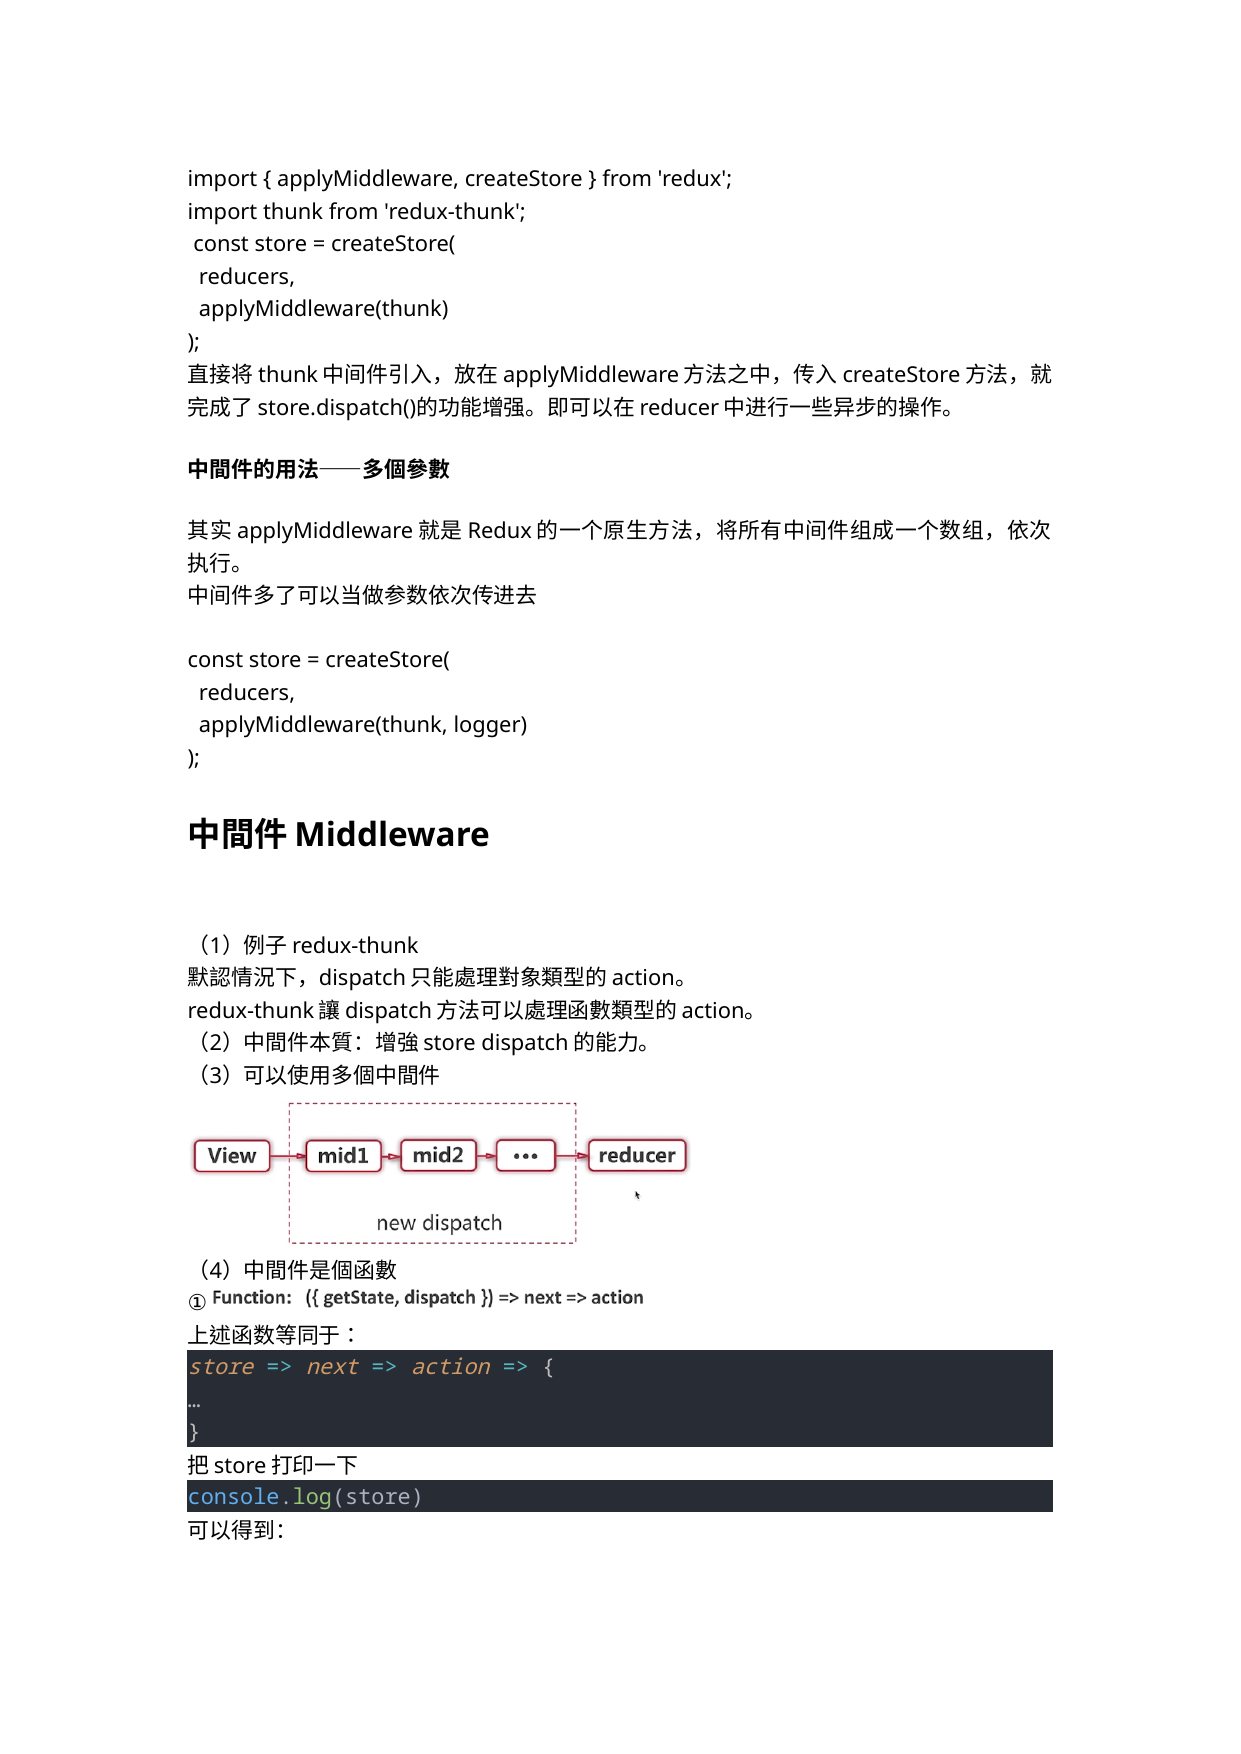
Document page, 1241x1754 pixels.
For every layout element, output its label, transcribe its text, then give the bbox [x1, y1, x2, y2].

subtitle 中間件的用法——多個參數 [187, 451, 1053, 484]
text … [187, 1382, 1053, 1415]
text store => next => action => { [187, 1350, 1053, 1382]
text 其实applyMiddleware就是Redux的一个原生方法，将所有中间件组成一个数组，依次执行。 [187, 513, 1053, 578]
text 上述函数等同于： [187, 1317, 1053, 1350]
text （2）中間件本質：增強store dispatch的能力。 [187, 1025, 1053, 1057]
text 默認情況下，dispatch只能處理對象類型的action。 [187, 960, 1053, 992]
text const store = createStore( [187, 227, 1053, 259]
text reducers, [187, 675, 1053, 708]
text 中间件多了可以当做参数依次传进去 [187, 578, 1053, 610]
text 把store打印一下 [187, 1447, 1053, 1480]
text } [187, 1415, 1053, 1447]
text redux-thunk讓dispatch方法可以處理函數類型的action。 [187, 992, 1053, 1025]
text ); [187, 740, 1053, 773]
text （3）可以使用多個中間件 [187, 1057, 1053, 1090]
text ); [187, 324, 1053, 357]
text const store = createStore( [187, 643, 1053, 675]
text （1）例子redux-thunk [187, 927, 1053, 960]
text applyMiddleware(thunk, logger) [187, 708, 1053, 740]
text import { applyMiddleware, createStore } from 'redux'; [187, 162, 1053, 194]
text reducers, [187, 259, 1053, 292]
picture [207, 1285, 650, 1311]
text applyMiddleware(thunk) [187, 292, 1053, 324]
text import thunk from 'redux-thunk'; [187, 194, 1053, 227]
subtitle 中間件Middleware [187, 800, 1053, 865]
text console.log(store) [187, 1480, 1053, 1512]
text 可以得到： [187, 1512, 1053, 1545]
text 直接将thunk中间件引入，放在applyMiddleware方法之中，传入createStore方法，就完成了store.dispatch()的功能增强。即可以在reducer中进行一些异步的操作。 [187, 357, 1053, 422]
text （4）中間件是個函數 [187, 1252, 1053, 1285]
picture [187, 1089, 691, 1251]
